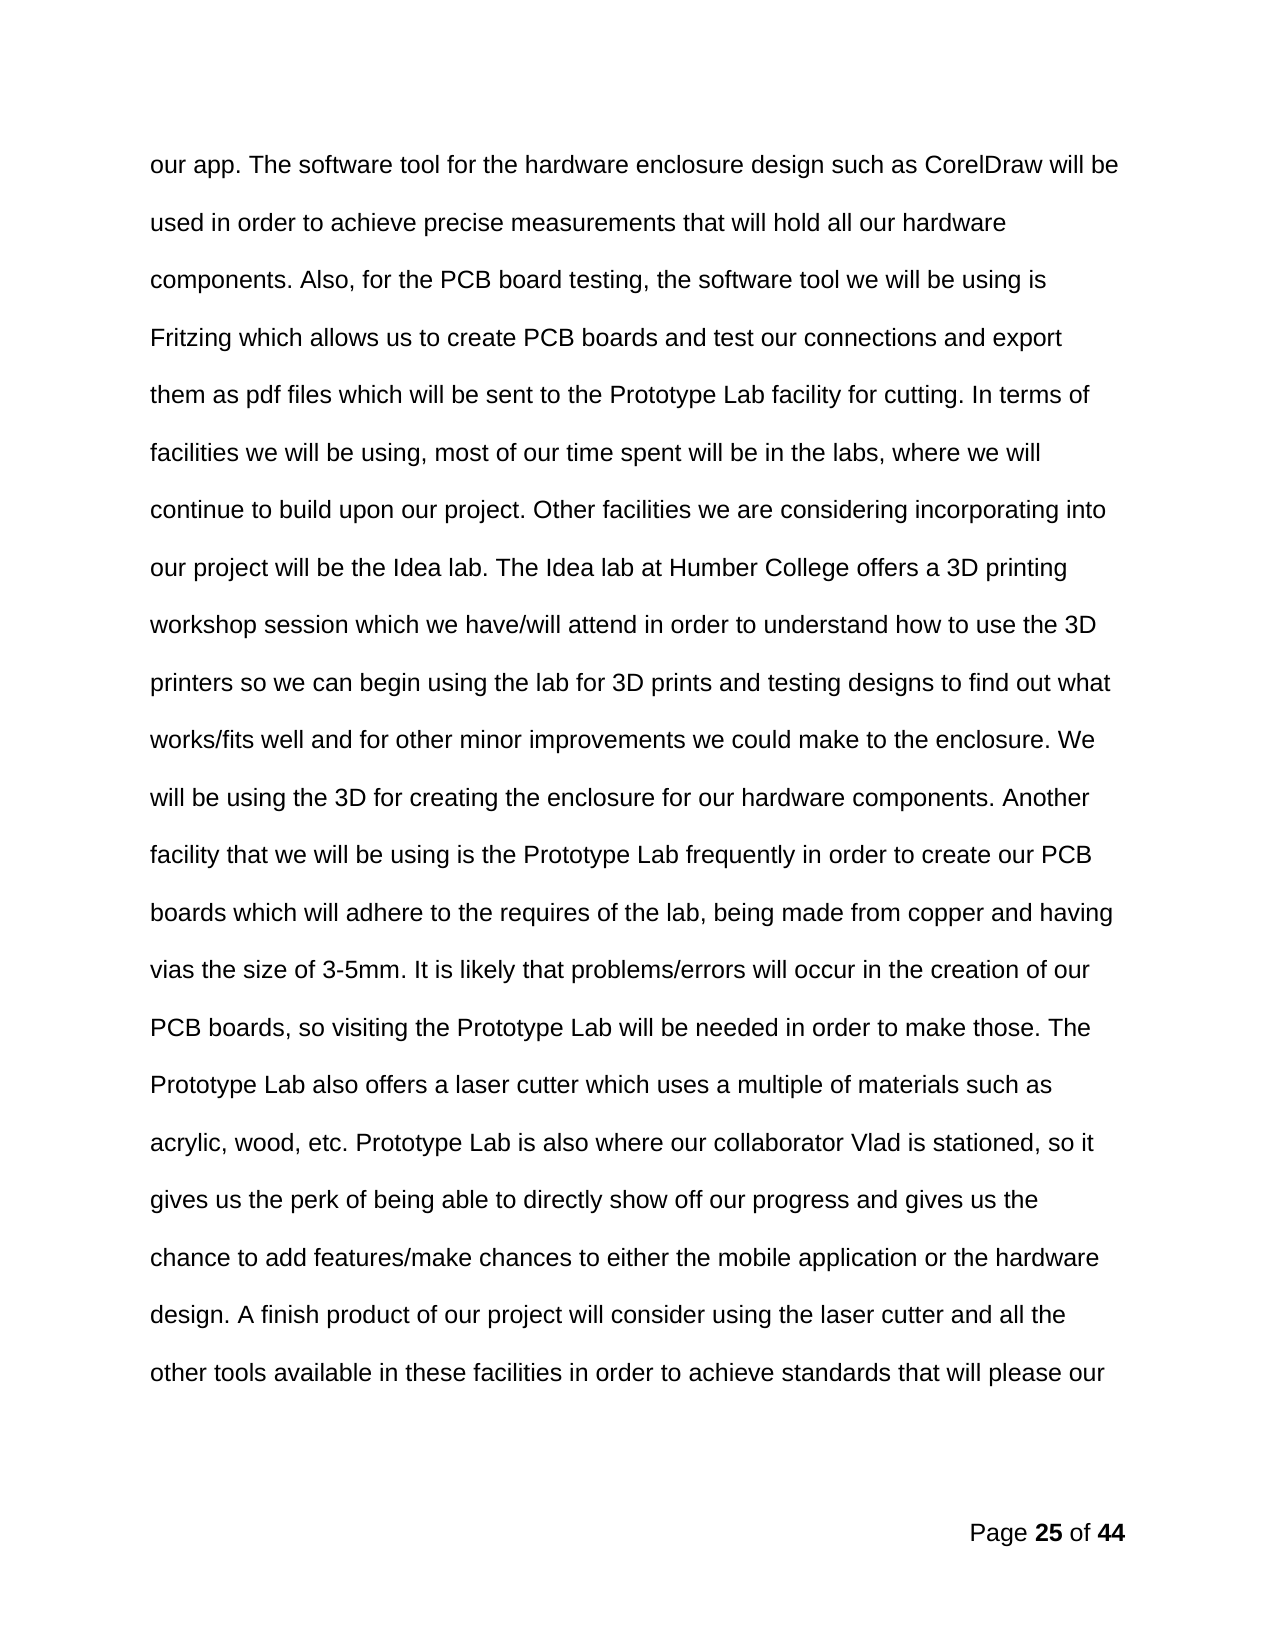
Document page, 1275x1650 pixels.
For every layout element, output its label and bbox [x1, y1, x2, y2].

text [150, 150, 1125, 1386]
